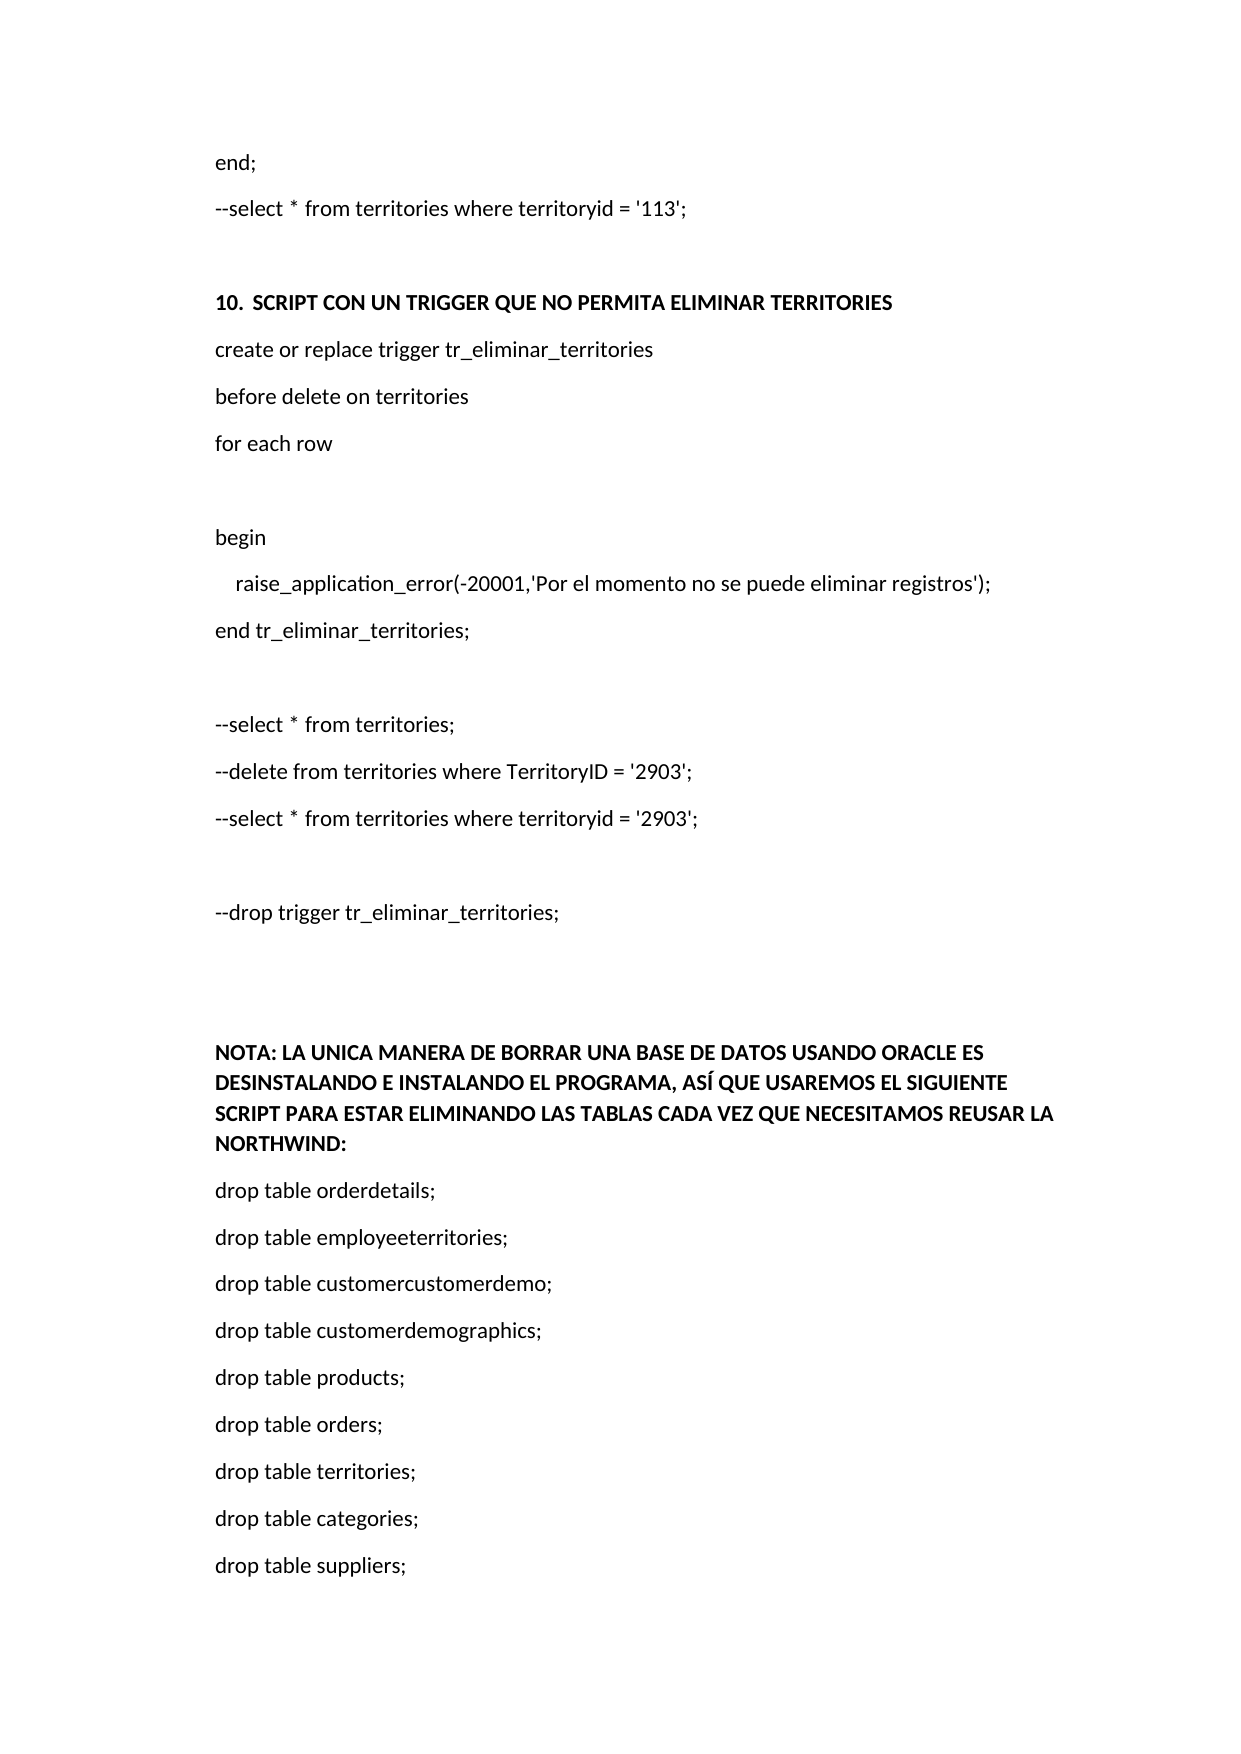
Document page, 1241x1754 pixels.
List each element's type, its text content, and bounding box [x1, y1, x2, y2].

text raise_application_error(-20001,'Por el momento no se puede eliminar registros'); [215, 569, 1063, 597]
text drop table employeeterritories; [215, 1223, 1063, 1251]
text drop table categories; [215, 1504, 1063, 1532]
text end; [215, 148, 1063, 176]
text NOTA: LA UNICA MANERA DE BORRAR UNA BASE DE DATOS USANDO ORACLE ES DESINSTALANDO E INSTALANDO EL PROGRAMA, ASÍ QUE USAREMOS EL SIGUIENTE SCRIPT PARA ESTAR ELIMINANDO LAS TABLAS CADA VEZ QUE NECESITAMOS REUSAR LA NORTHWIND: [215, 1038, 1063, 1157]
text --select * from territories where territoryid = '2903'; [215, 804, 1063, 832]
list SCRIPT CON UN TRIGGER QUE NO PERMITA ELIMINAR TERRITORIES [215, 288, 1063, 316]
text drop table customercustomerdemo; [215, 1269, 1063, 1297]
text drop table customerdemographics; [215, 1316, 1063, 1344]
text --drop trigger tr_eliminar_territories; [215, 898, 1063, 926]
text begin [215, 523, 1063, 551]
text --delete from territories where TerritoryID = '2903'; [215, 757, 1063, 785]
text create or replace trigger tr_eliminar_territories [215, 335, 1063, 363]
text drop table orders; [215, 1410, 1063, 1438]
text before delete on territories [215, 382, 1063, 410]
text drop table products; [215, 1363, 1063, 1391]
text drop table territories; [215, 1457, 1063, 1485]
text for each row [215, 429, 1063, 457]
text drop table suppliers; [215, 1551, 1063, 1579]
text --select * from territories; [215, 710, 1063, 738]
text --select * from territories where territoryid = '113'; [215, 194, 1063, 222]
text end tr_eliminar_territories; [215, 616, 1063, 644]
text drop table orderdetails; [215, 1176, 1063, 1204]
